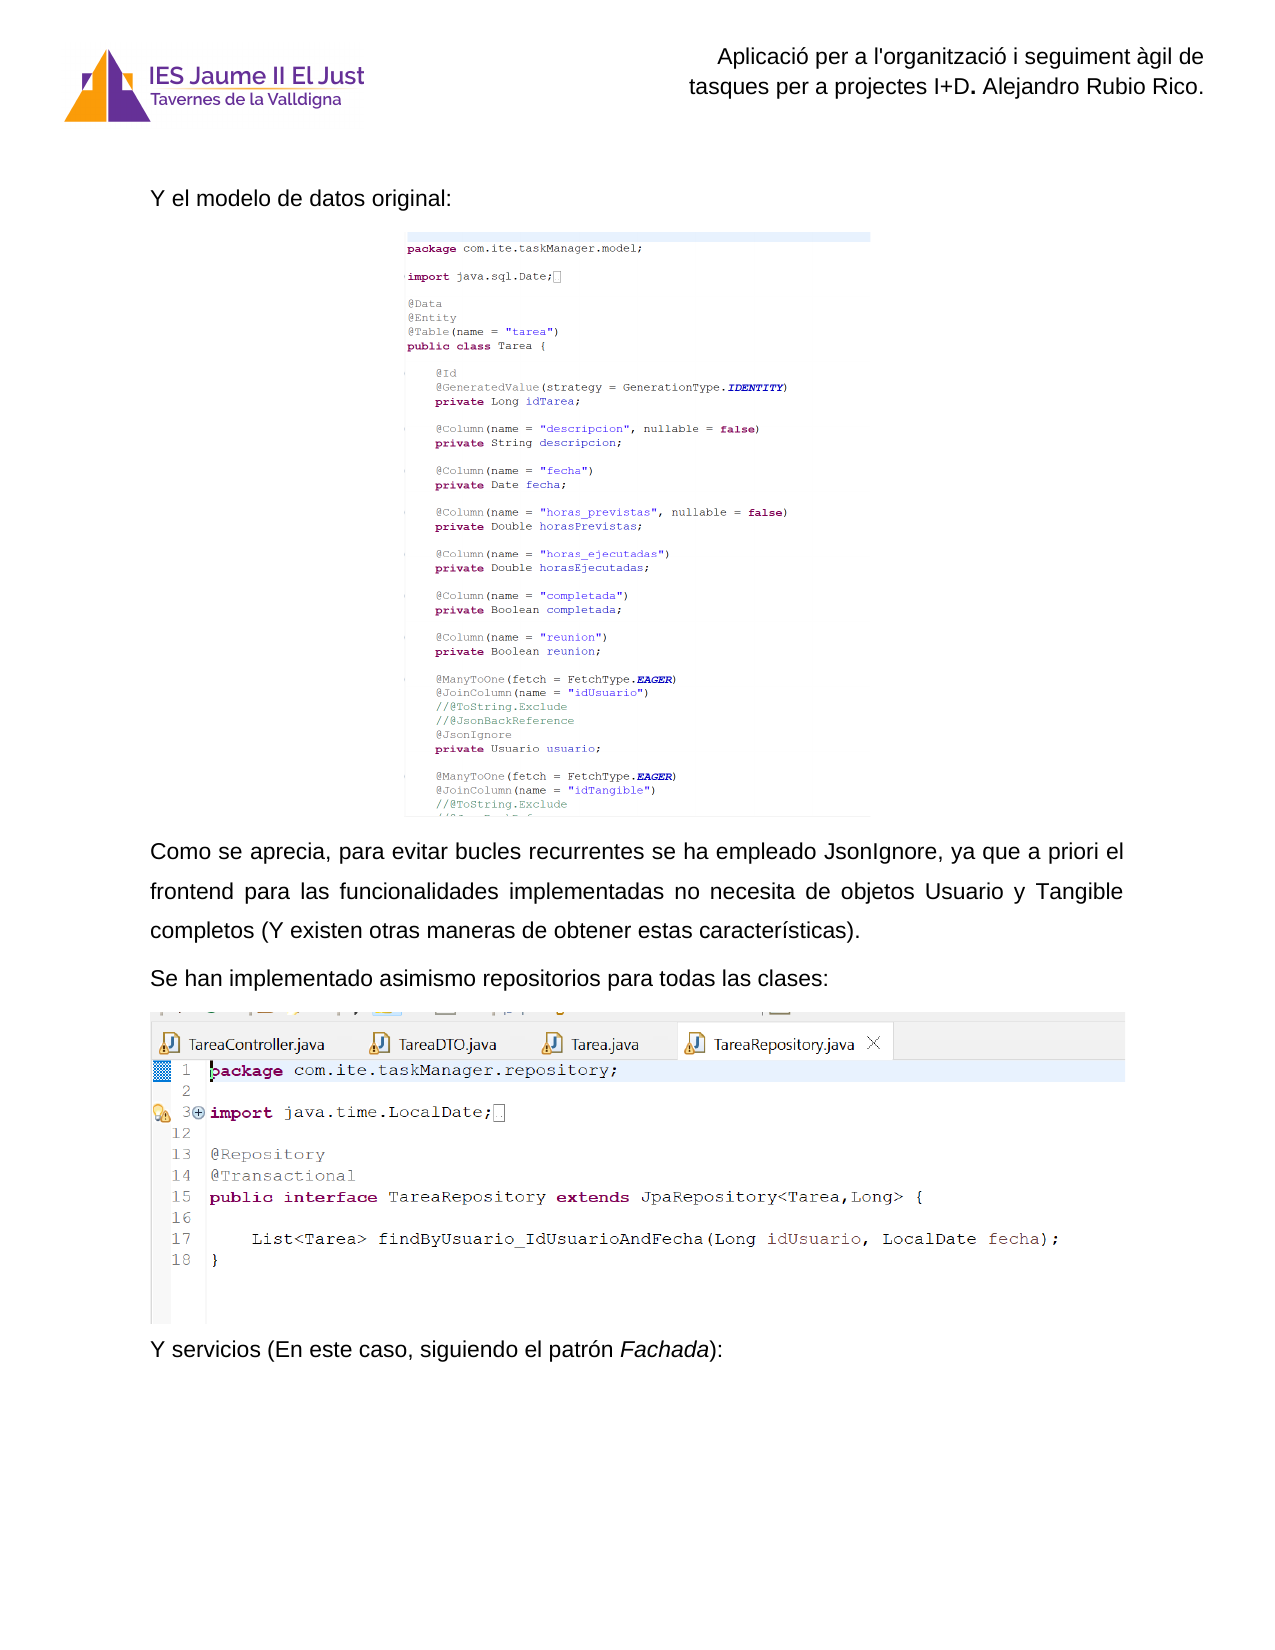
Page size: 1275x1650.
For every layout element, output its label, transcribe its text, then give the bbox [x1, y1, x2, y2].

text Como se aprecia, para evitar bucles recurrentes se ha empleado JsonIgnore, ya que a priori el frontend para las funcionalidades implementadas no necesita de objetos Usuario y Tangible completos (Y existen otras maneras de obtener estas características). [150, 838, 1124, 943]
picture [61, 42, 364, 129]
text Se han implementado asimismo repositorios para todas las clases: [150, 965, 1124, 991]
text Y servicios (En este caso, siguiendo el patrón Fachada): [150, 1324, 1124, 1363]
picture [404, 232, 871, 817]
text Y el modelo de datos original: [150, 185, 1124, 211]
picture [150, 1012, 1125, 1324]
